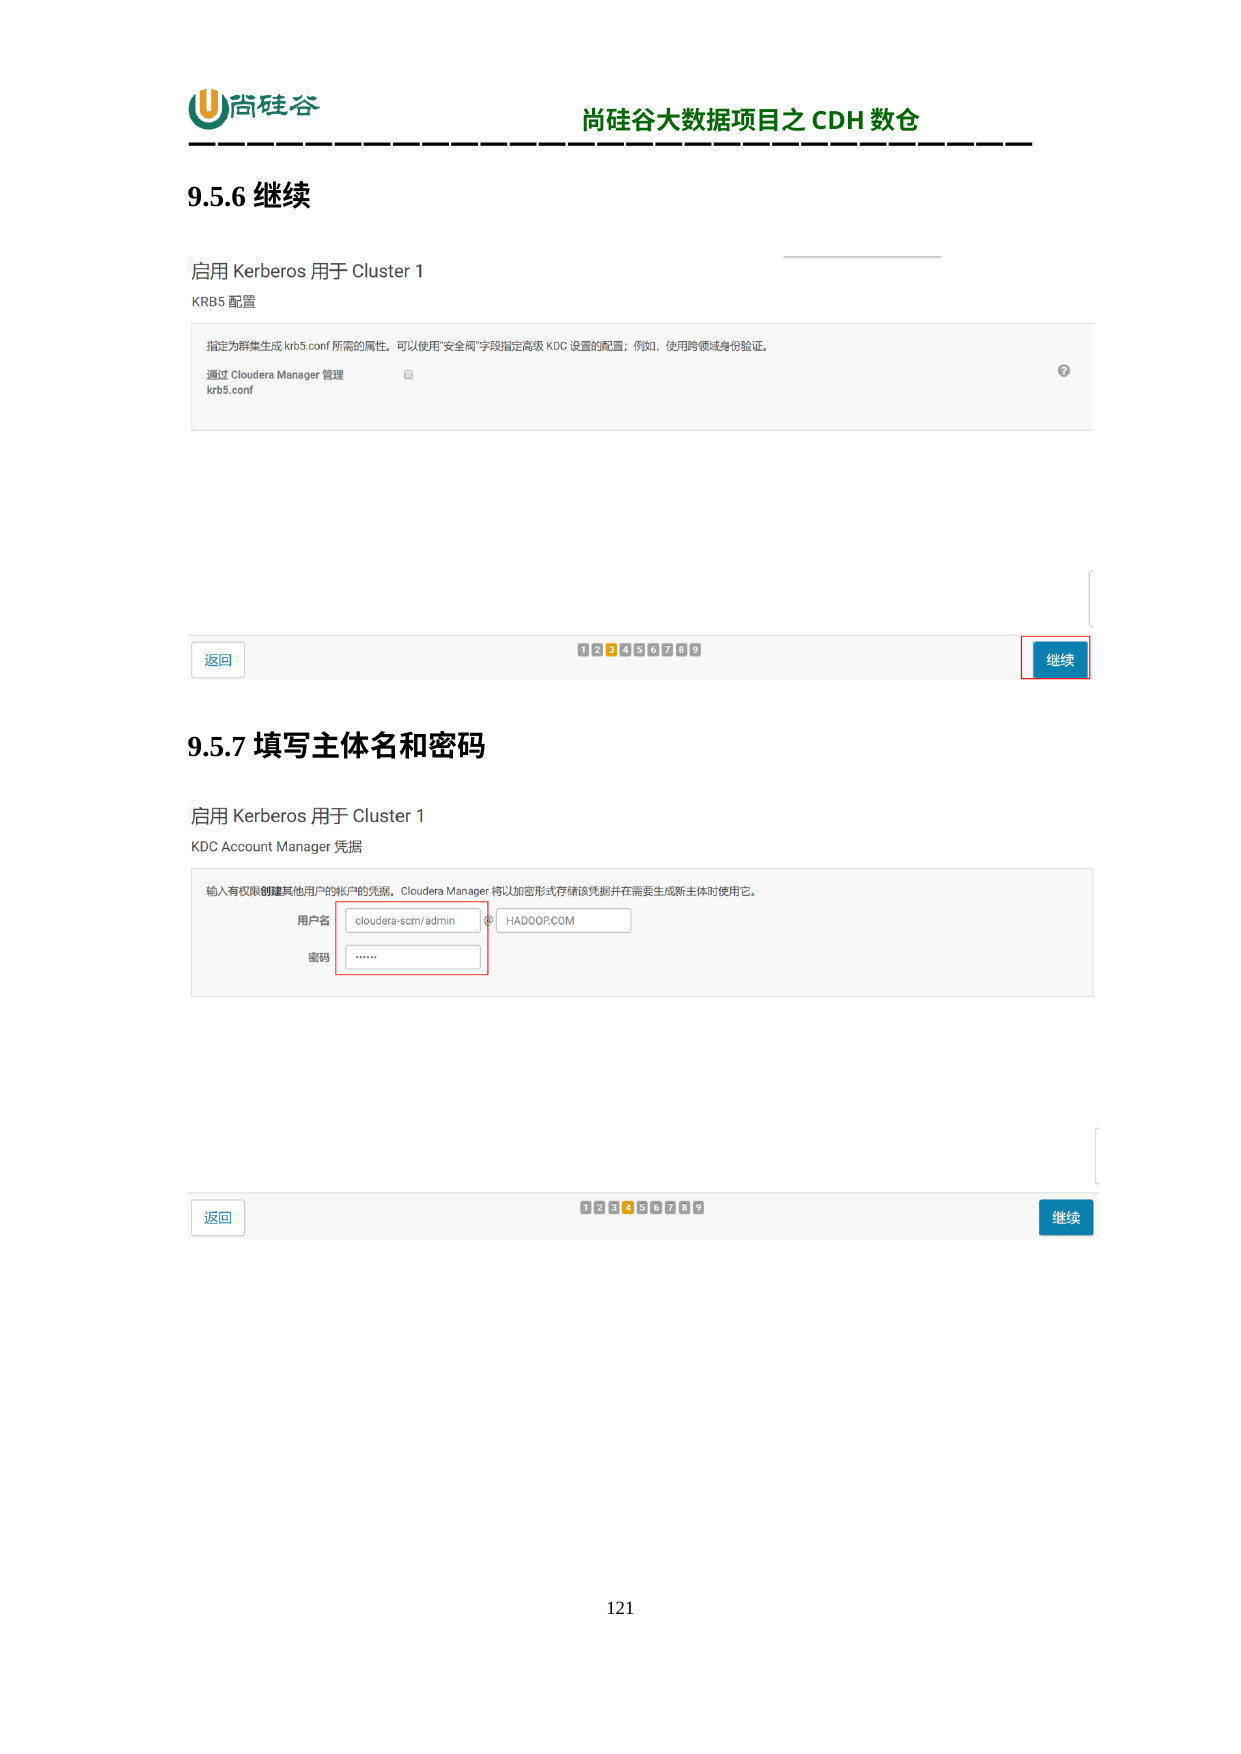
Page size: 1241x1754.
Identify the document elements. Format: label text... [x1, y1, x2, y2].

text 9.5.7 填写主体名和密码 [187, 712, 1053, 777]
picture [187, 256, 1093, 680]
picture [187, 88, 320, 130]
picture [187, 807, 1100, 1239]
text 9.5.6 继续 [187, 161, 1053, 226]
